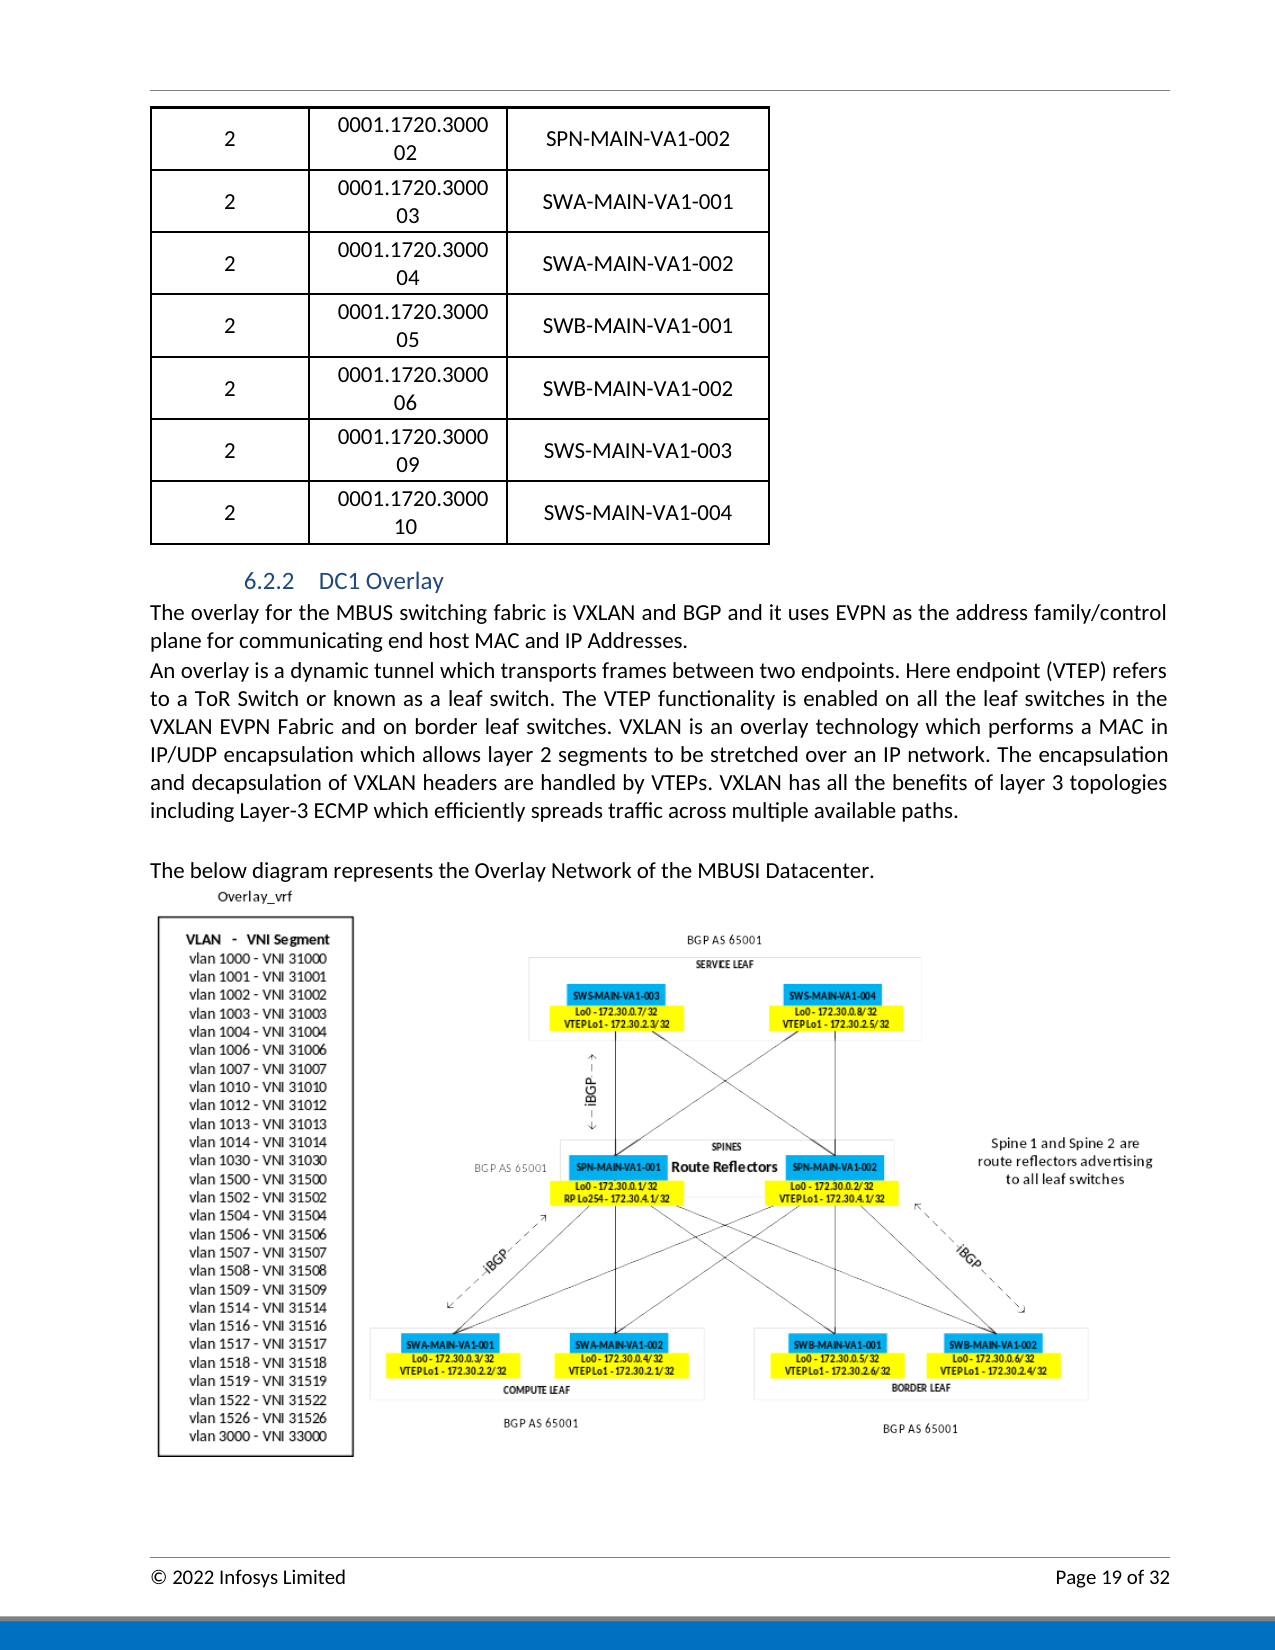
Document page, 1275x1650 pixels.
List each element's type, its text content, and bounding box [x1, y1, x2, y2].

table_cell SWS-MAIN-VA1-003 [508, 420, 768, 480]
table_cell SWB-MAIN-VA1-001 [508, 295, 768, 356]
table_cell 0001.1720.3000 09 [310, 420, 506, 480]
table_cell 0001.1720.3000 10 [310, 482, 506, 542]
table_cell 0001.1720.3000 04 [310, 233, 506, 293]
table_cell SWA-MAIN-VA1-001 [508, 171, 768, 231]
table_cell 0001.1720.3000 02 [310, 109, 506, 169]
table_cell 2 [152, 109, 308, 169]
table_cell 2 [152, 482, 308, 542]
text An overlay is a dynamic tunnel which transports frames between two endpoints. Here endpoint (VTEP) refers to a ToR Switch or known as a leaf switch. The VTEP functionality is enabled on all the leaf switches in the VXLAN EVPN Fabric and on border leaf switches. VXLAN is an overlay technology which performs a MAC in IP/UDP encapsulation which allows layer 2 segments to be stretched over an IP network. The encapsulation and decapsulation of VXLAN headers are handled by VTEPs. VXLAN has all the benefits of layer 3 topologies including Layer-3 ECMP which efficiently spreads traffic across multiple available paths. [150, 656, 1170, 824]
table_cell SPN-MAIN-VA1-002 [508, 109, 768, 169]
table_cell 0001.1720.3000 03 [310, 171, 506, 231]
table_cell SWB-MAIN-VA1-002 [508, 358, 768, 418]
subtitle DC1 Overlay [244, 565, 1170, 596]
table_cell 0001.1720.3000 06 [310, 358, 506, 418]
table_cell 2 [152, 420, 308, 480]
table_cell 0001.1720.3000 05 [310, 295, 506, 356]
table_cell 2 [152, 171, 308, 231]
table_cell SWS-MAIN-VA1-004 [508, 482, 768, 542]
table_cell 2 [152, 295, 308, 356]
table_cell SWA-MAIN-VA1-002 [508, 233, 768, 293]
table_cell 2 [152, 233, 308, 293]
text The overlay for the MBUS switching fabric is VXLAN and BGP and it uses EVPN as the address family/control plane for communicating end host MAC and IP Addresses. [150, 598, 1170, 654]
text The below diagram represents the Overlay Network of the MBUSI Datacenter. [150, 856, 1170, 884]
table_cell 2 [152, 358, 308, 418]
